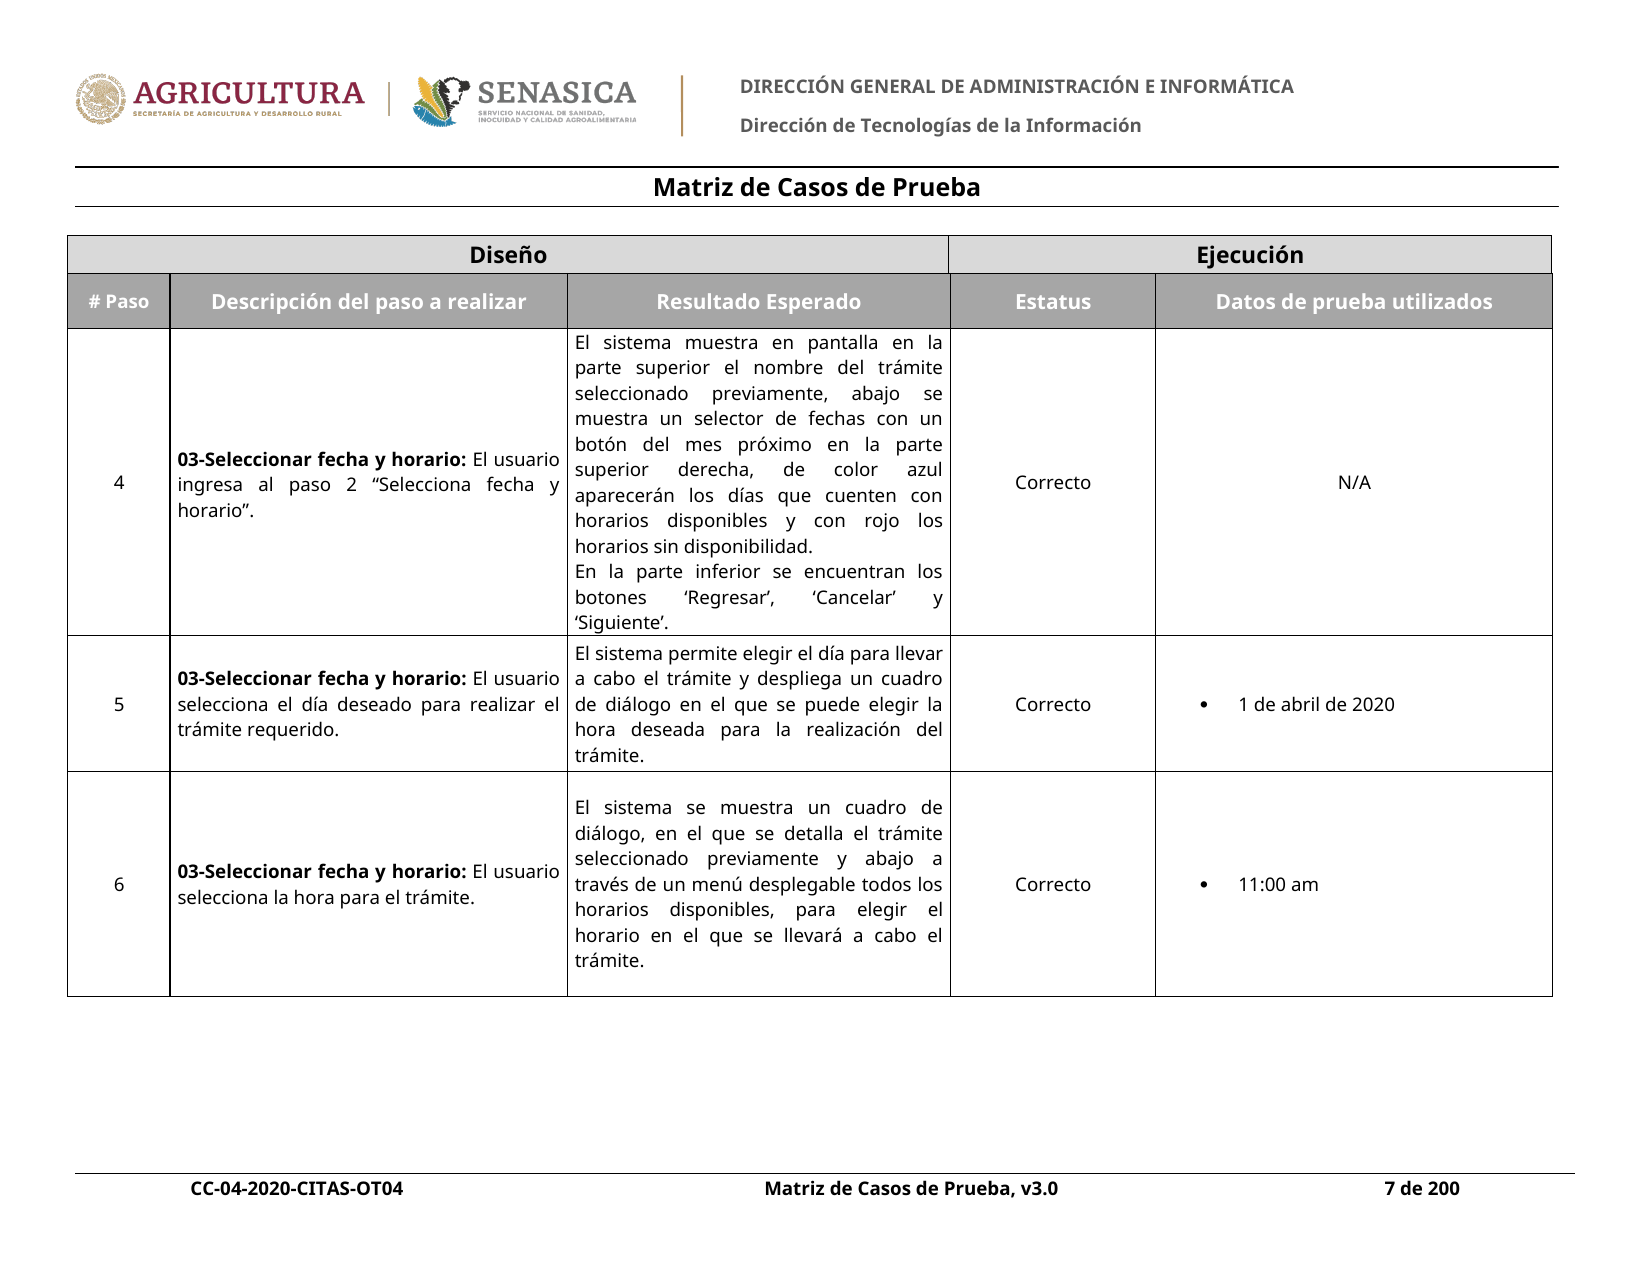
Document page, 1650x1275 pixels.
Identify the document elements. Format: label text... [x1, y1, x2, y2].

table_cell Correcto [951, 329, 1155, 635]
table_cell 11:00 am [1156, 772, 1552, 996]
table_cell 5 [68, 636, 169, 771]
table_cell El sistema muestra en pantalla en la parte superior el nombre del trámite seleccionado previamente, abajo se muestra un selector de fechas con un botón del mes próximo en la parte superior derecha, de color azul aparecerán los días que cuenten con horarios disponibles y con rojo los horarios sin disponibilidad. En la parte inferior se encuentran los botones ‘Regresar’, ‘Cancelar’ y ‘Siguiente’. [568, 329, 950, 635]
table_cell 1 de abril de 2020 [1156, 636, 1552, 771]
table_cell Resultado Esperado [568, 274, 950, 328]
picture [75, 73, 637, 127]
table_cell Correcto [951, 772, 1155, 996]
table_cell Estatus [951, 274, 1155, 328]
table_cell Correcto [951, 636, 1155, 771]
table_header Ejecución [949, 236, 1551, 273]
table_cell Datos de prueba utilizados [1156, 274, 1552, 328]
table_cell Descripción del paso a realizar [171, 274, 567, 328]
table_cell El sistema se muestra un cuadro de diálogo, en el que se detalla el trámite seleccionado previamente y abajo a través de un menú desplegable todos los horarios disponibles, para elegir el horario en el que se llevará a cabo el trámite. [568, 772, 950, 996]
table_cell El sistema permite elegir el día para llevar a cabo el trámite y despliega un cuadro de diálogo en el que se puede elegir la hora deseada para la realización del trámite. [568, 636, 950, 771]
table_cell 03-Seleccionar fecha y horario: El usuario ingresa al paso 2 “Selecciona fecha y horario”. [171, 329, 567, 635]
table_header Diseño [68, 236, 948, 273]
table_cell 03-Seleccionar fecha y horario: El usuario selecciona el día deseado para realizar el trámite requerido. [171, 636, 567, 771]
table_cell N/A [1156, 329, 1552, 635]
table_cell 4 [68, 329, 169, 635]
table_cell 03-Seleccionar fecha y horario: El usuario selecciona la hora para el trámite. [171, 772, 567, 996]
table_cell 6 [68, 772, 169, 996]
table_cell # Paso [68, 274, 169, 328]
